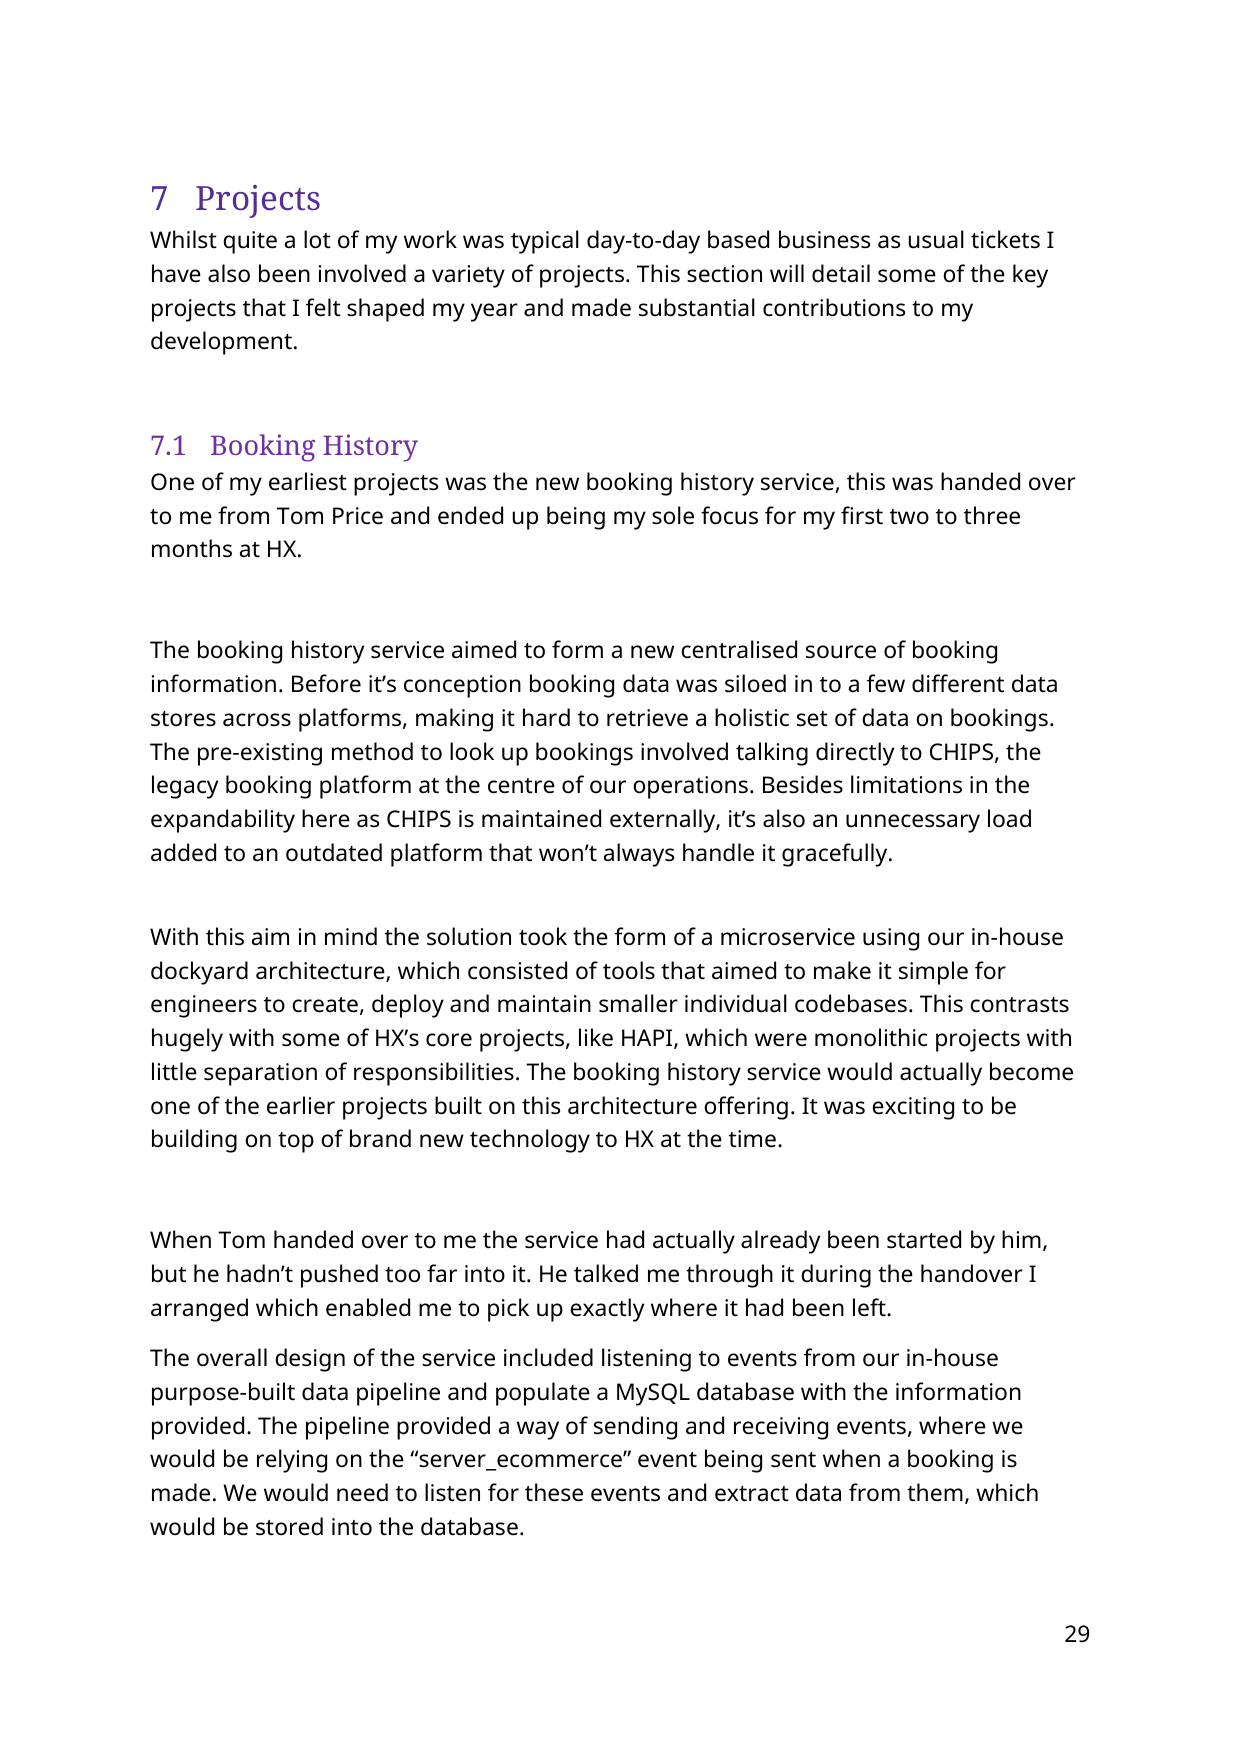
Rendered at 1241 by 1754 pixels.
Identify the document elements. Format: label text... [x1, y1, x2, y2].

text Whilst quite a lot of my work was typical day-to-day based business as usual tickets I have also been involved a variety of projects. This section will detail some of the key projects that I felt shaped my year and made substantial contributions to my development. [150, 224, 1090, 356]
subtitle Projects [150, 175, 1090, 220]
subtitle Booking History [150, 426, 1090, 463]
text With this aim in mind the solution took the form of a microservice using our in-house dockyard architecture, which consisted of tools that aimed to make it simple for engineers to create, deploy and maintain smaller individual codebases. This contrasts hugely with some of HX’s core projects, like HAPI, which were monolithic projects with little separation of responsibilities. The booking history service would actually become one of the earlier projects built on this architecture offering. It was exciting to be building on top of brand new technology to HX at the time. [150, 921, 1090, 1154]
text The overall design of the service included listening to events from our in-house purpose-built data pipeline and populate a MySQL database with the information provided. The pipeline provided a way of sending and receiving events, where we would be relying on the “server_ecommerce” event being sent when a booking is made. We would need to listen for these events and extract data from them, which would be stored into the database. [150, 1342, 1090, 1542]
text One of my earliest projects was the new booking history service, this was handed over to me from Tom Price and ended up being my sole focus for my first two to three months at HX. [150, 466, 1090, 564]
text The booking history service aimed to form a new centralised source of booking information. Before it’s conception booking data was siloed in to a few different data stores across platforms, making it hard to retrieve a holistic set of data on bookings. The pre-existing method to look up bookings involved talking directly to CHIPS, the legacy booking platform at the centre of our operations. Besides limitations in the expandability here as CHIPS is maintained externally, it’s also an unnecessary load added to an outdated platform that won’t always handle it gracefully. [150, 634, 1090, 868]
text When Tom handed over to me the service had actually already been started by him, but he hadn’t pushed too far into it. He talked me through it during the handover I arranged which enabled me to pick up exactly where it had been left. [150, 1224, 1090, 1323]
